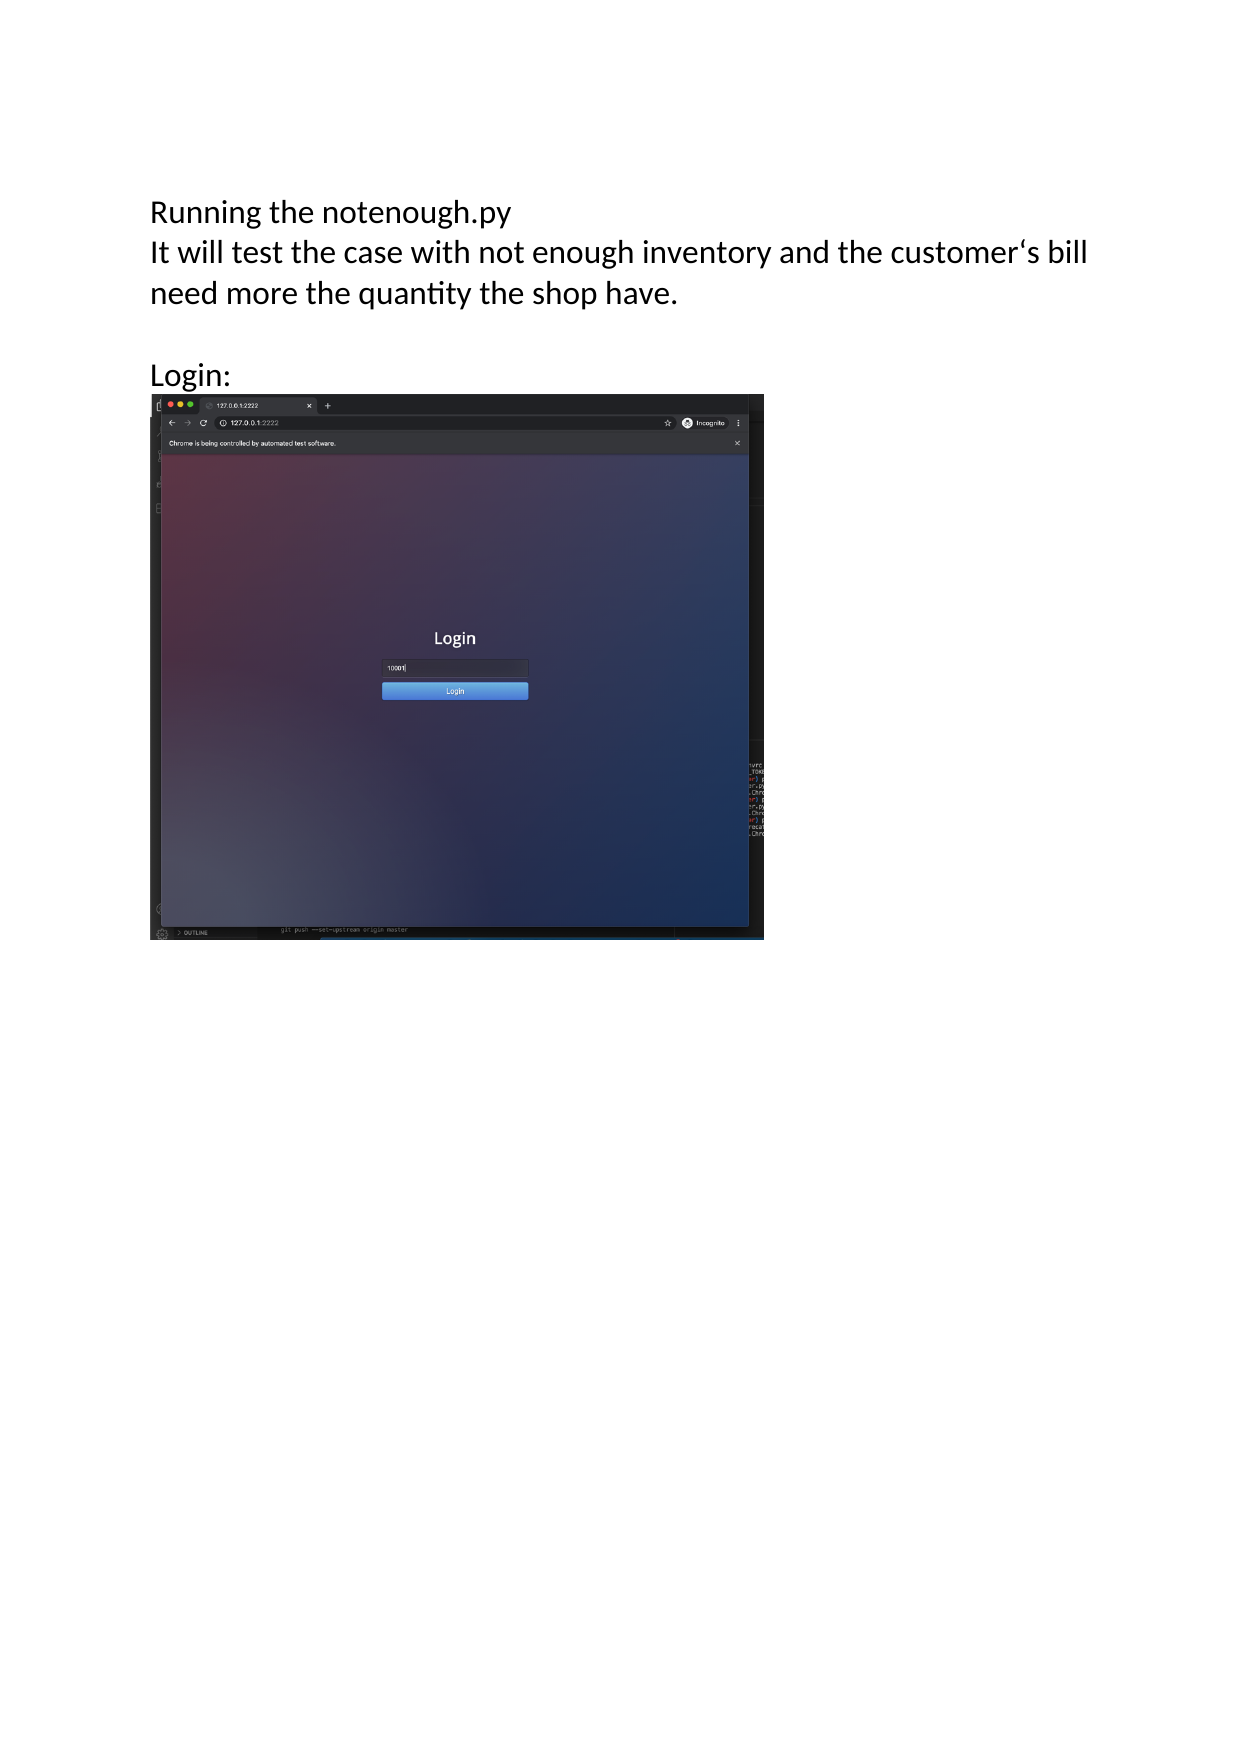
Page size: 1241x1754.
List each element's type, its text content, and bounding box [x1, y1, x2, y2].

text Login: [150, 354, 1090, 394]
picture [150, 394, 764, 940]
text Running the notenough.py [150, 150, 1090, 231]
text It will test the case with not enough inventory and the customer‘s bill need more the quantity the shop have. [150, 231, 1090, 313]
